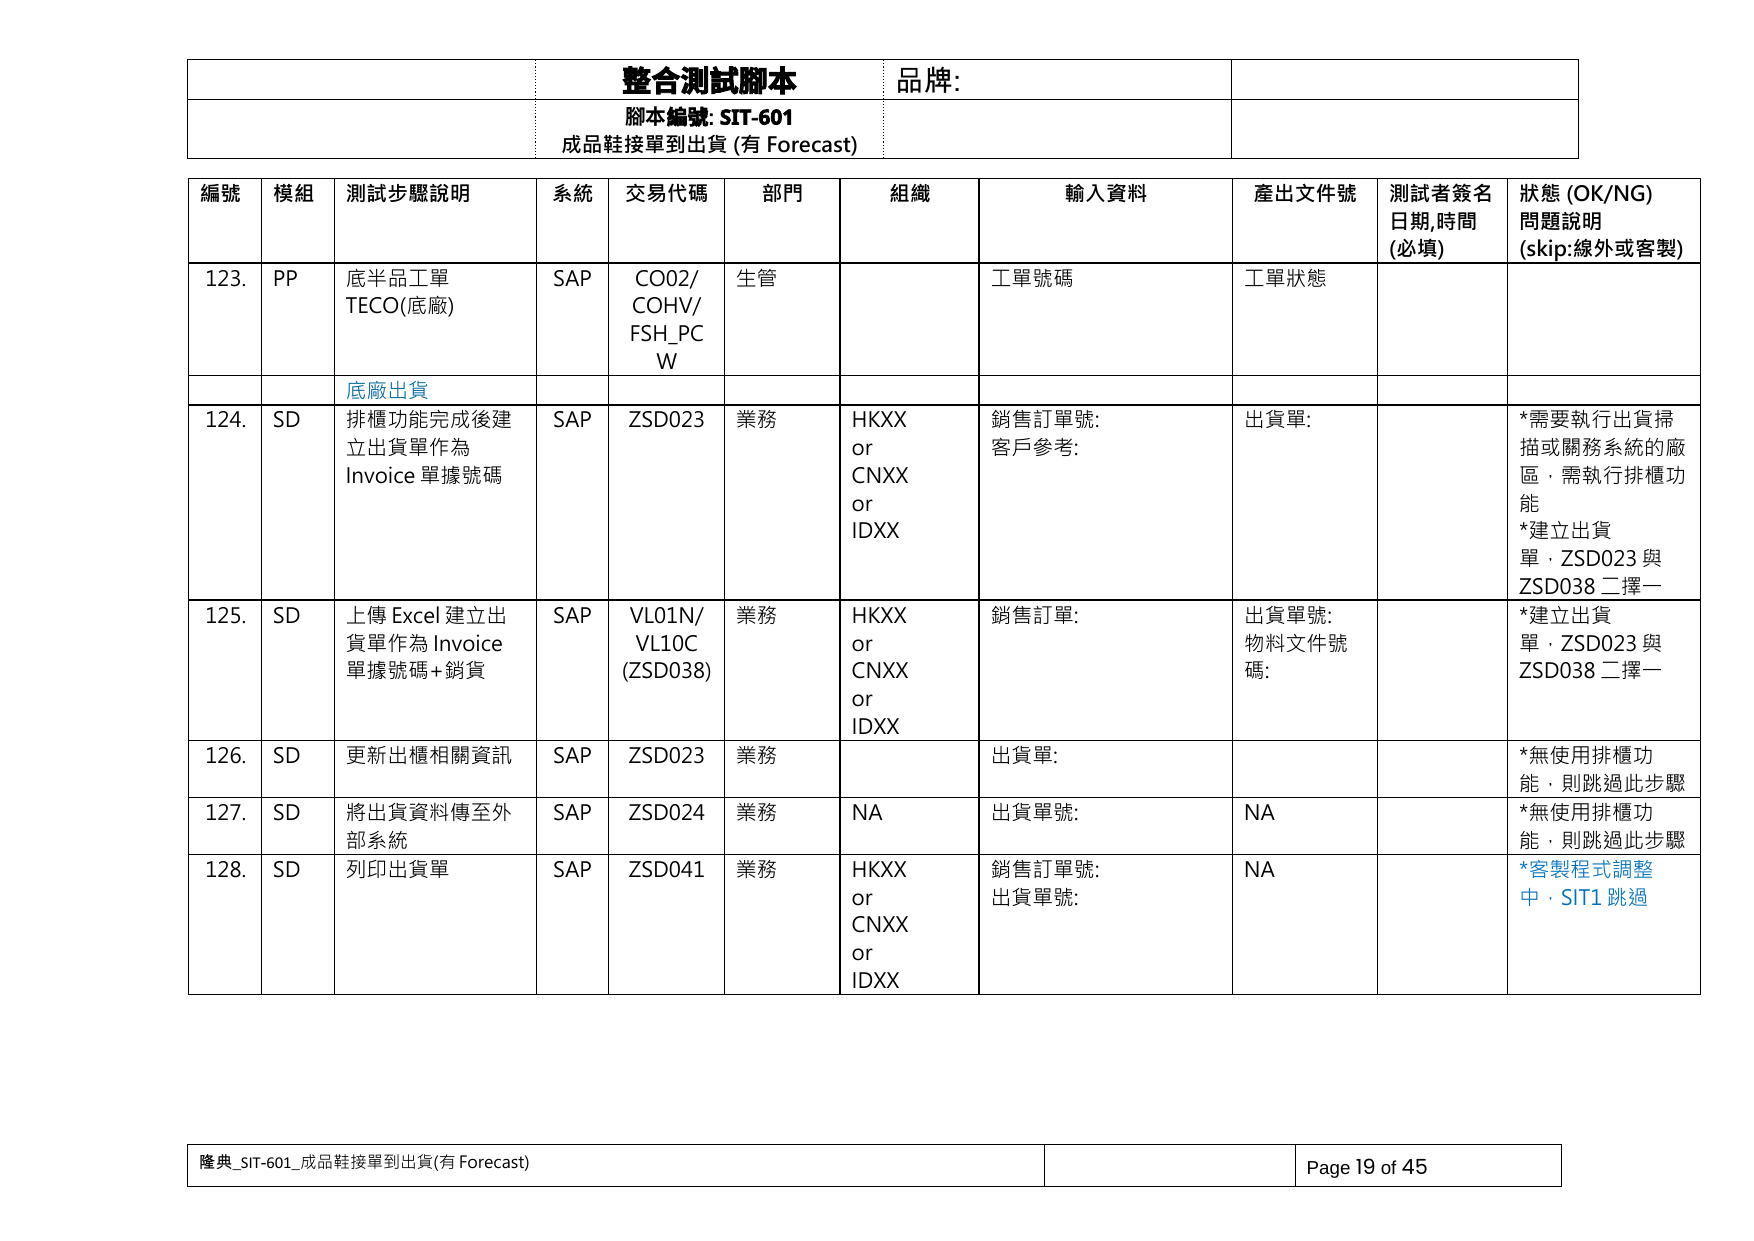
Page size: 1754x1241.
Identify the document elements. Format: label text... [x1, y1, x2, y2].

table_cell 出貨單: [1233, 406, 1377, 599]
table_cell 排櫃功能完成後建立出貨單作為Invoice單據號碼 [335, 406, 536, 599]
table_header 部門 [725, 179, 839, 262]
table_cell ZSD023 [609, 741, 724, 796]
table_cell [189, 264, 261, 374]
table_cell SAP [537, 855, 608, 993]
table_header 系統 [537, 179, 608, 262]
table_header 測試者簽名 日期,時間 (必填) [1378, 179, 1507, 262]
table_header 交易代碼 [609, 179, 724, 262]
table_cell [537, 376, 608, 404]
table_cell *客製程式調整中，SIT1跳過 [1508, 855, 1700, 993]
table_cell ZSD023 [609, 406, 724, 599]
table_cell 更新出櫃相關資訊 [335, 741, 536, 796]
table_cell [1233, 376, 1377, 404]
table_cell [1508, 376, 1700, 404]
table_cell SD [262, 406, 334, 599]
table_cell PP [262, 264, 334, 374]
table_cell [189, 601, 261, 739]
table_cell [189, 855, 261, 993]
table_cell *無使用排櫃功能，則跳過此步驟 [1508, 798, 1700, 853]
table_cell NA [1233, 798, 1377, 853]
table_cell 工單號碼 [980, 264, 1232, 374]
table_cell SD [262, 798, 334, 853]
table_cell 業務 [725, 855, 839, 993]
table_cell [1508, 264, 1700, 374]
table_cell [1378, 406, 1507, 599]
table_cell 出貨單號: [980, 798, 1232, 853]
table_cell [189, 376, 261, 404]
table_cell *建立出貨單，ZSD023與ZSD038二擇一 [1508, 601, 1700, 739]
table_cell [189, 798, 261, 853]
table_cell 上傳Excel建立出貨單作為Invoice單據號碼+銷貨 [335, 601, 536, 739]
table_cell 業務 [725, 741, 839, 796]
table_cell HKXX or CNXX or IDXX [841, 601, 978, 739]
table_cell 業務 [725, 601, 839, 739]
table_cell SAP [537, 264, 608, 374]
table_cell [1233, 741, 1377, 796]
table_cell [1378, 741, 1507, 796]
table_cell 列印出貨單 [335, 855, 536, 993]
table_cell NA [1233, 855, 1377, 993]
table_cell *需要執行出貨掃描或關務系統的廠區，需執行排櫃功能 *建立出貨單，ZSD023與ZSD038二擇一 [1508, 406, 1700, 599]
table_cell 出貨單: [980, 741, 1232, 796]
table_cell [980, 376, 1232, 404]
table_cell [841, 264, 978, 374]
table_cell [609, 376, 724, 404]
table_cell [1378, 601, 1507, 739]
table_cell [725, 376, 839, 404]
table_cell 業務 [725, 798, 839, 853]
table_cell NA [841, 798, 978, 853]
table_cell SD [262, 855, 334, 993]
table_cell SAP [537, 601, 608, 739]
table_cell [841, 741, 978, 796]
table_cell 銷售訂單號: 出貨單號: [980, 855, 1232, 993]
table_cell [189, 741, 261, 796]
table_cell SD [262, 601, 334, 739]
table_cell SAP [537, 741, 608, 796]
table_cell 銷售訂單號: 客戶參考: [980, 406, 1232, 599]
table_cell VL01N/VL10C (ZSD038) [609, 601, 724, 739]
table_cell HKXX or CNXX or IDXX [841, 406, 978, 599]
table_header 狀態 (OK/NG) 問題說明 (skip:線外或客製) [1508, 179, 1700, 262]
table_cell SAP [537, 406, 608, 599]
table_cell [1378, 798, 1507, 853]
table_header 編號 [189, 179, 261, 262]
table_cell HKXX or CNXX or IDXX [841, 855, 978, 993]
table_cell [262, 376, 334, 404]
table_cell 業務 [725, 406, 839, 599]
table_cell ZSD041 [609, 855, 724, 993]
table_header 產出文件號 [1233, 179, 1377, 262]
table_cell SD [262, 741, 334, 796]
table_cell 出貨單號: 物料文件號碼: [1233, 601, 1377, 739]
table_cell *無使用排櫃功能，則跳過此步驟 [1508, 741, 1700, 796]
table_cell SAP [537, 798, 608, 853]
table_cell [841, 376, 978, 404]
table_cell [1378, 264, 1507, 374]
table_cell 生管 [725, 264, 839, 374]
table_cell ZSD024 [609, 798, 724, 853]
table_header 測試步驟說明 [335, 179, 536, 262]
table_cell [189, 406, 261, 599]
table_cell 底半品工單TECO(底廠) [335, 264, 536, 374]
table_cell [1378, 855, 1507, 993]
table_cell [1378, 376, 1507, 404]
table_cell CO02/ COHV/ FSH_PCW [609, 264, 724, 374]
table_header 模組 [262, 179, 334, 262]
table_cell 銷售訂單: [980, 601, 1232, 739]
table_header 組織 [841, 179, 978, 262]
table_cell 將出貨資料傳至外部系統 [335, 798, 536, 853]
table_header 輸入資料 [980, 179, 1232, 262]
table_cell 底廠出貨 [335, 376, 536, 404]
table_cell 工單狀態 [1233, 264, 1377, 374]
